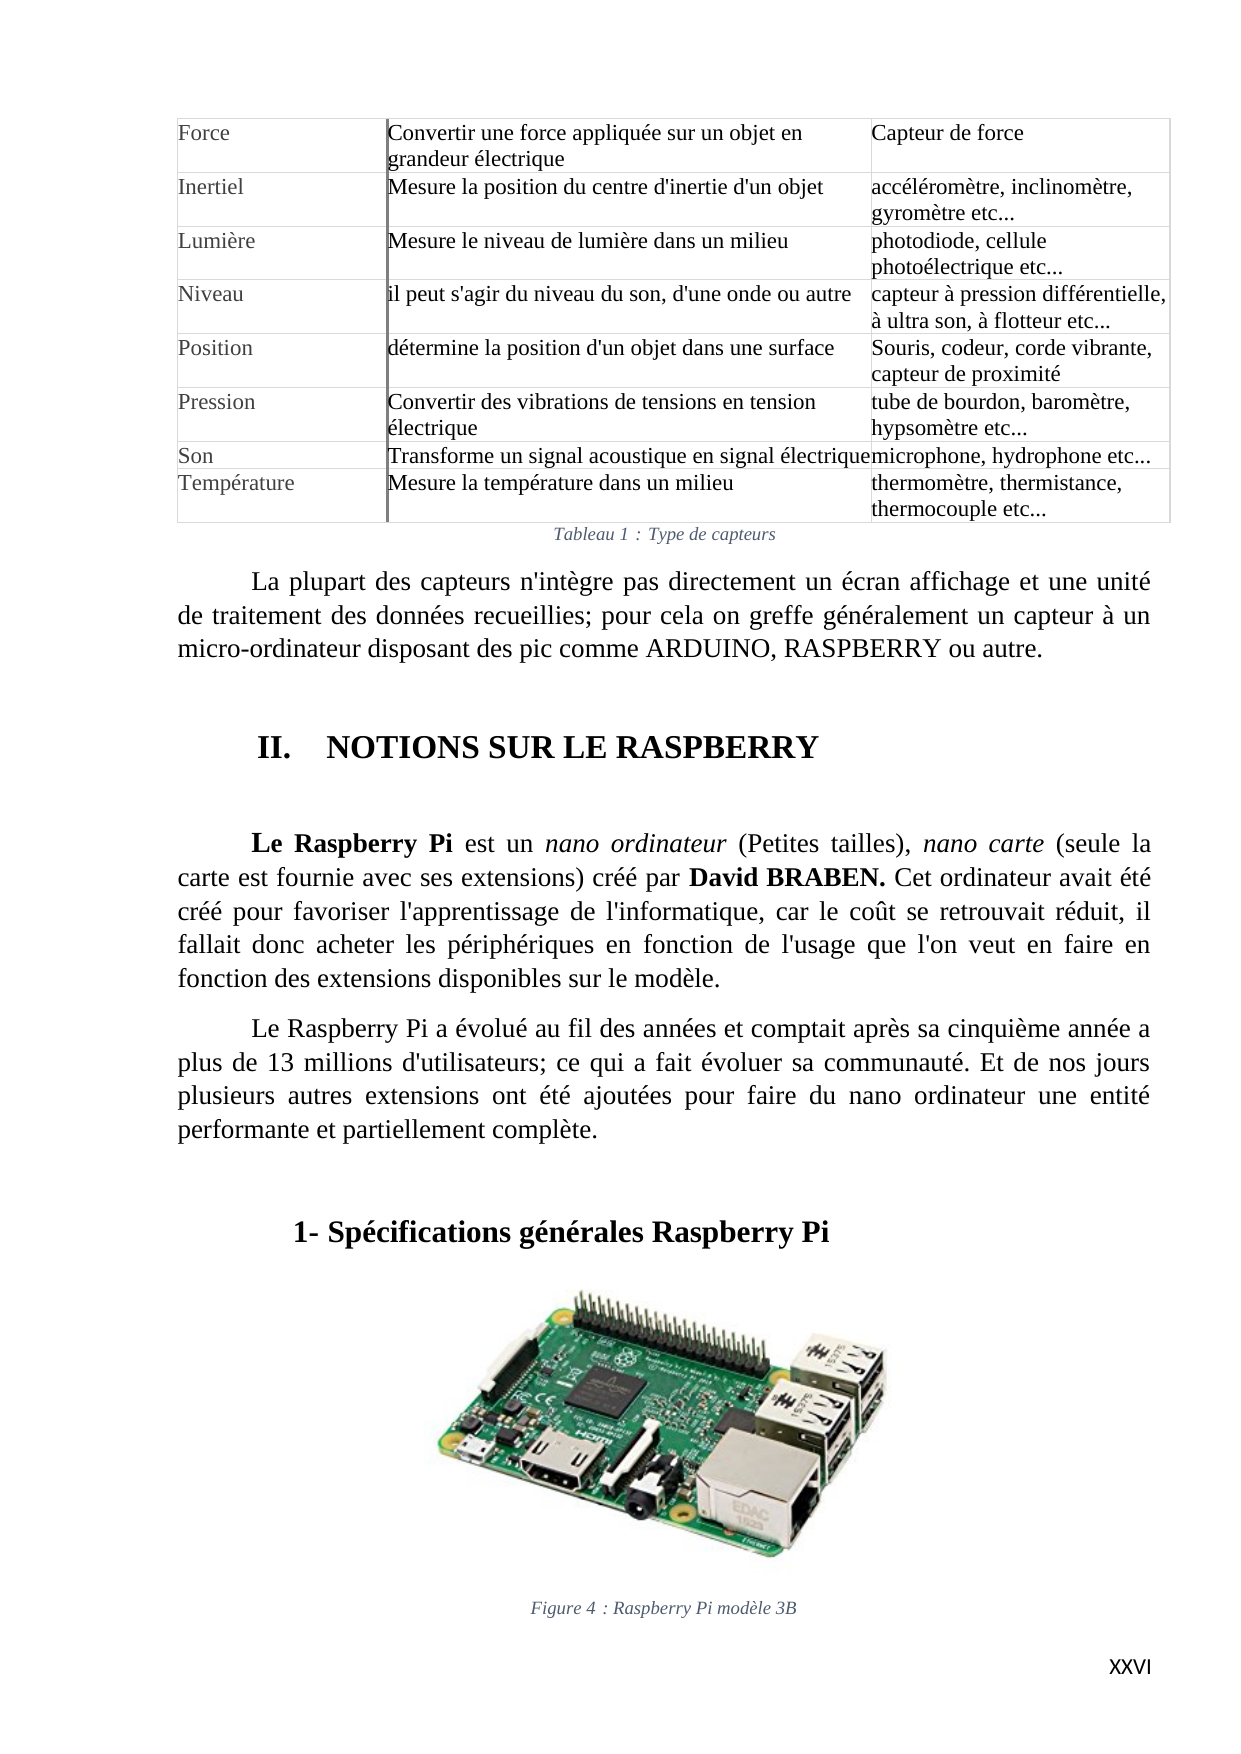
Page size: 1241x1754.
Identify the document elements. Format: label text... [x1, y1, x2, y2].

table_cell Lumière [178, 227, 386, 279]
table_cell Mesure la température dans un milieu [389, 469, 871, 522]
table_cell Pression [178, 388, 386, 441]
table_cell Convertir des vibrations de tensions en tension électrique [389, 388, 871, 441]
table_cell Force [178, 119, 386, 172]
table_cell Température [178, 469, 386, 522]
table_cell Convertir une force appliquée sur un objet en grandeur électrique [389, 119, 871, 172]
table_cell tube de bourdon, baromètre, hypsomètre etc... [872, 388, 1169, 441]
table_cell thermomètre, thermistance, thermocouple etc... [872, 469, 1169, 522]
table_cell Position [178, 334, 386, 387]
table_cell Son [178, 442, 386, 468]
table_cell Inertiel [178, 173, 386, 226]
table_cell microphone, hydrophone etc... [872, 442, 1169, 468]
table_cell Souris, codeur, corde vibrante, capteur de proximité [872, 334, 1169, 387]
table_cell Capteur de force [872, 119, 1169, 172]
table_cell Niveau [178, 280, 386, 333]
table_cell photodiode, cellule photoélectrique etc... [872, 227, 1169, 279]
table_cell Mesure la position du centre d'inertie d'un objet [389, 173, 871, 226]
table_cell accéléromètre, inclinomètre, gyromètre etc... [872, 173, 1169, 226]
list Spécifications générales Raspberry Pi [293, 1213, 1152, 1249]
table_cell capteur à pression différentielle, à ultra son, à flotteur etc... [872, 280, 1169, 333]
table_cell il peut s'agir du niveau du son, d'une onde ou autre [389, 280, 871, 333]
text La plupart des capteurs n'intègre pas directement un écran affichage et une unité de traitement des données recueillies; pour cela on greffe généralement un capteur à un micro-ordinateur disposant des pic comme ARDUINO, RASPBERRY ou autre. [177, 565, 1152, 663]
text Le Raspberry Pi a évolué au fil des années et comptait après sa cinquième année a plus de 13 millions d'utilisateurs; ce qui a fait évoluer sa communauté. Et de nos jours plusieurs autres extensions ont été ajoutées pour faire du nano ordinateur une entité performante et partiellement complète. [177, 1012, 1152, 1144]
text Le Raspberry Pi est un nano ordinateur (Petites tailles), nano carte (seule la carte est fournie avec ses extensions) créé par David BRABEN. Cet ordinateur avait été créé pour favoriser l'apprentissage de l'informatique, car le coût se retrouvait réduit, il fallait donc acheter les périphériques en fonction de l'usage que l'on veut en faire en fonction des extensions disponibles sur le modèle. [177, 826, 1152, 993]
text Tableau 1 : Type de capteurs [177, 523, 1152, 544]
text Figure 4 : Raspberry Pi modèle 3B [177, 1597, 1152, 1618]
list NOTIONS SUR LE RASPBERRY [291, 728, 1152, 766]
table_cell détermine la position d'un objet dans une surface [389, 334, 871, 387]
table_cell Transforme un signal acoustique en signal électrique [389, 442, 871, 468]
table_cell Mesure le niveau de lumière dans un milieu [389, 227, 871, 279]
picture [423, 1268, 906, 1579]
